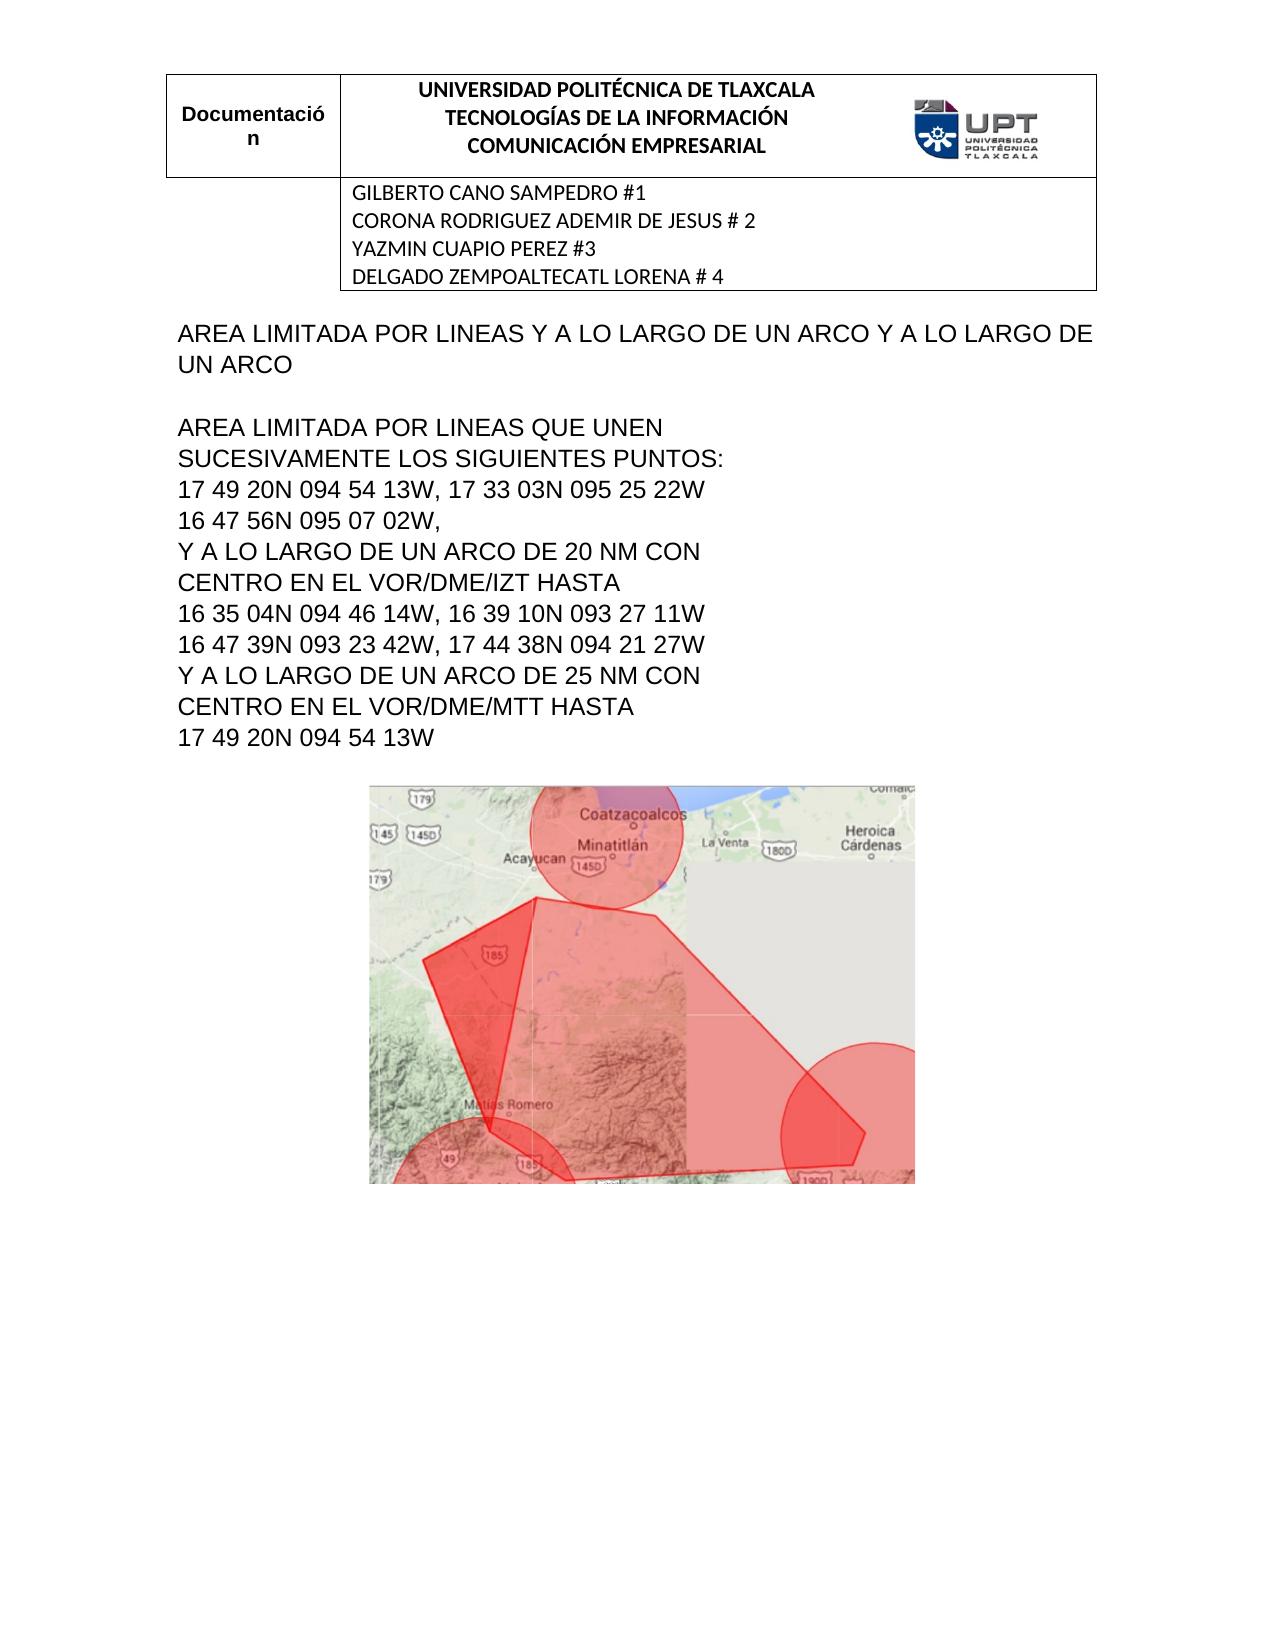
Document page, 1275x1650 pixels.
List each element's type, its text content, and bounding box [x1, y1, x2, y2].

picture [898, 79, 1049, 174]
text Y A LO LARGO DE UN ARCO DE 20 NM CON [177, 537, 1107, 566]
text SUCESIVAMENTE LOS SIGUIENTES PUNTOS: [177, 444, 1107, 472]
text CENTRO EN EL VOR/DME/IZT HASTA [177, 568, 1107, 597]
picture [369, 785, 916, 1184]
text CENTRO EN EL VOR/DME/MTT HASTA [177, 692, 1107, 721]
text Y A LO LARGO DE UN ARCO DE 25 NM CON [177, 661, 1107, 690]
text AREA LIMITADA POR LINEAS QUE UNEN [177, 413, 1107, 441]
text 17 49 20N 094 54 13W, 17 33 03N 095 25 22W [177, 475, 1107, 503]
text 17 49 20N 094 54 13W [177, 723, 1107, 752]
text 16 47 56N 095 07 02W, [177, 506, 1107, 534]
text 16 47 39N 093 23 42W, 17 44 38N 094 21 27W [177, 630, 1107, 659]
text 16 35 04N 094 46 14W, 16 39 10N 093 27 11W [177, 599, 1107, 628]
text AREA LIMITADA POR LINEAS Y A LO LARGO DE UN ARCO Y A LO LARGO DE UN ARCO [177, 319, 1107, 379]
